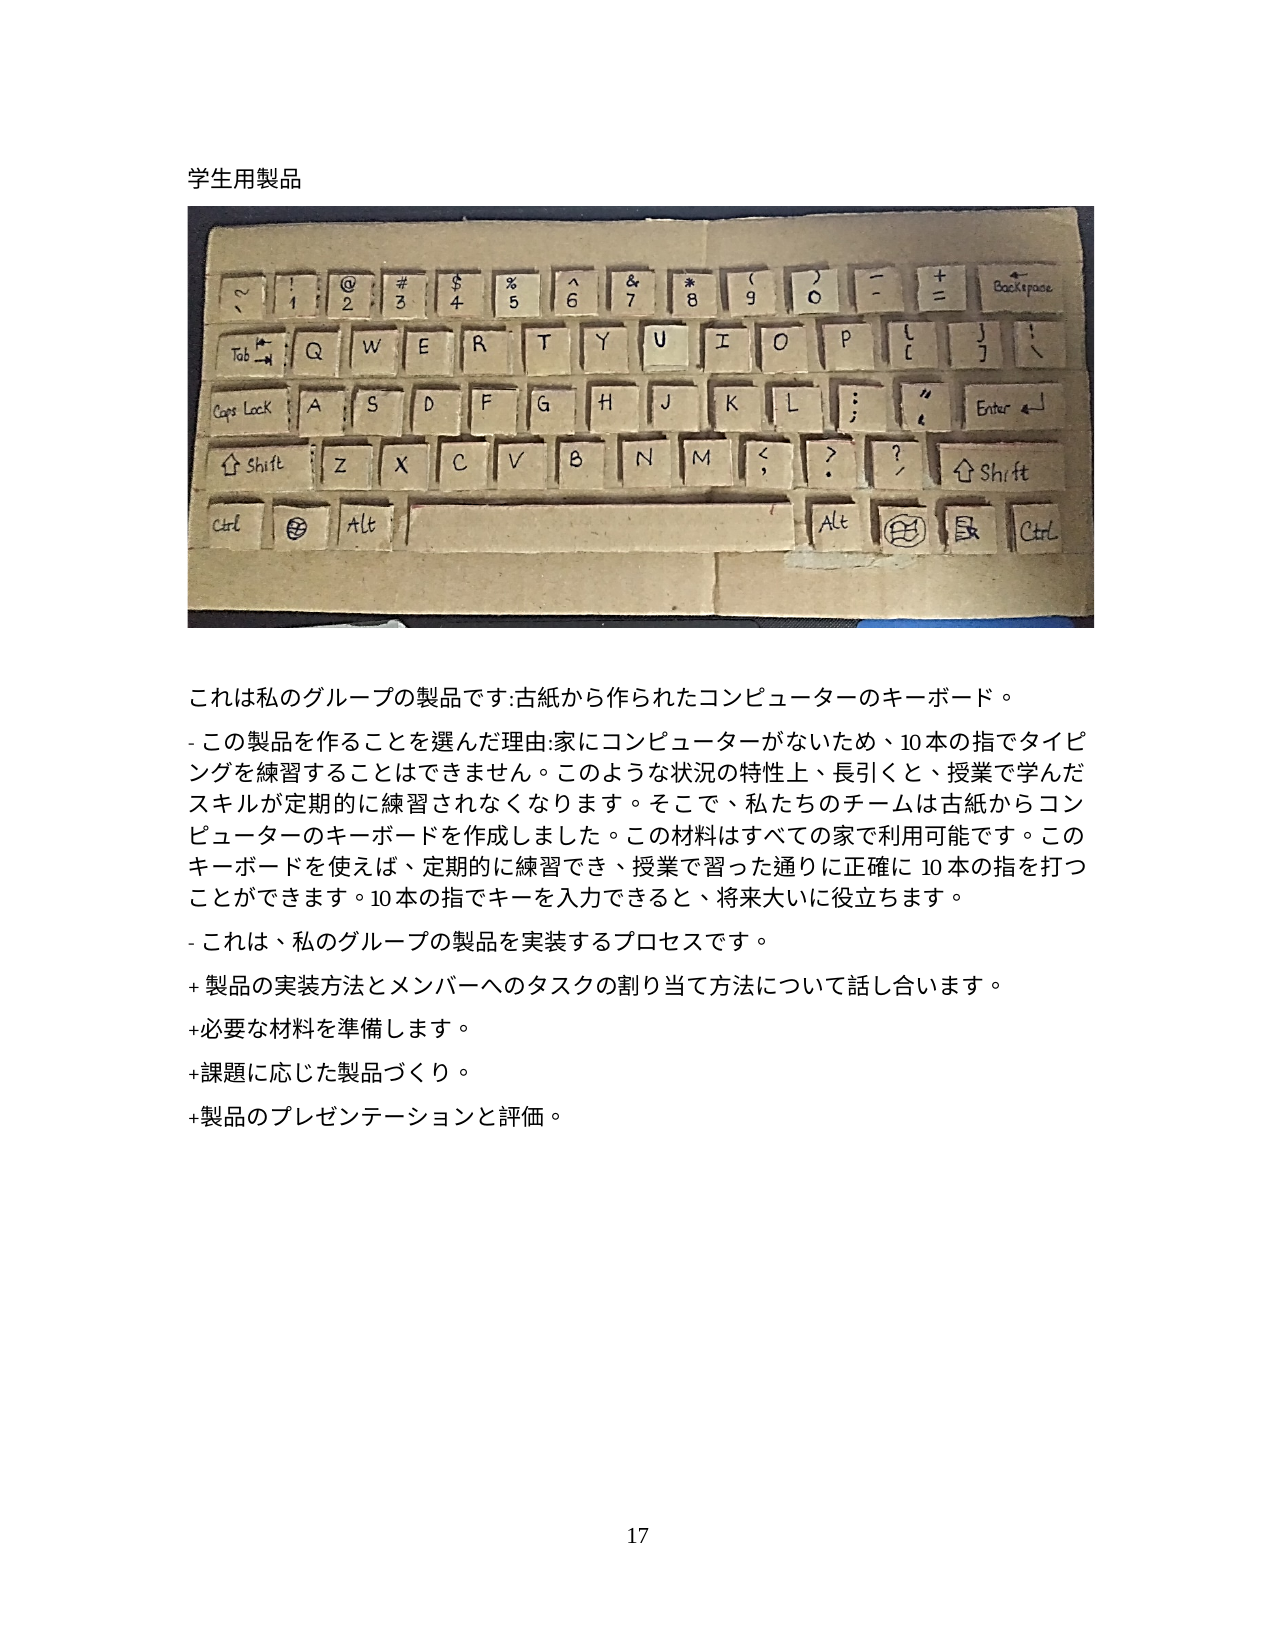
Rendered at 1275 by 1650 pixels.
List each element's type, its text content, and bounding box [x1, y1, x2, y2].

text + 製品の実装方法とメンバーへのタスクの割り当て方法について話し合います。 [187, 969, 1087, 1001]
text +製品のプレゼンテーションと評価。 [187, 1101, 1087, 1132]
text - これは、私のグループの製品を実装するプロセスです。 [187, 926, 1087, 957]
text 学生用製品 [187, 162, 1087, 194]
text +必要な材料を準備します。 [187, 1013, 1087, 1044]
text これは私のグループの製品です:古紙から作られたコンピューターのキーボード。 [187, 682, 1087, 713]
text - この製品を作ることを選んだ理由:家にコンピューターがないため、10本の指でタイピングを練習することはできません。このような状況の特性上、長引くと、授業で学んだスキルが定期的に練習されなくなります。そこで、私たちのチームは古紙からコンピューターのキーボードを作成しました。この材料はすべての家で利用可能です。このキーボードを使えば、定期的に練習でき、授業で習った通りに正確に10本の指を打つことができます。10本の指でキーを入力できると、将来大いに役立ちます。 [187, 726, 1087, 913]
picture [187, 206, 1095, 628]
text +課題に応じた製品づくり。 [187, 1057, 1087, 1088]
